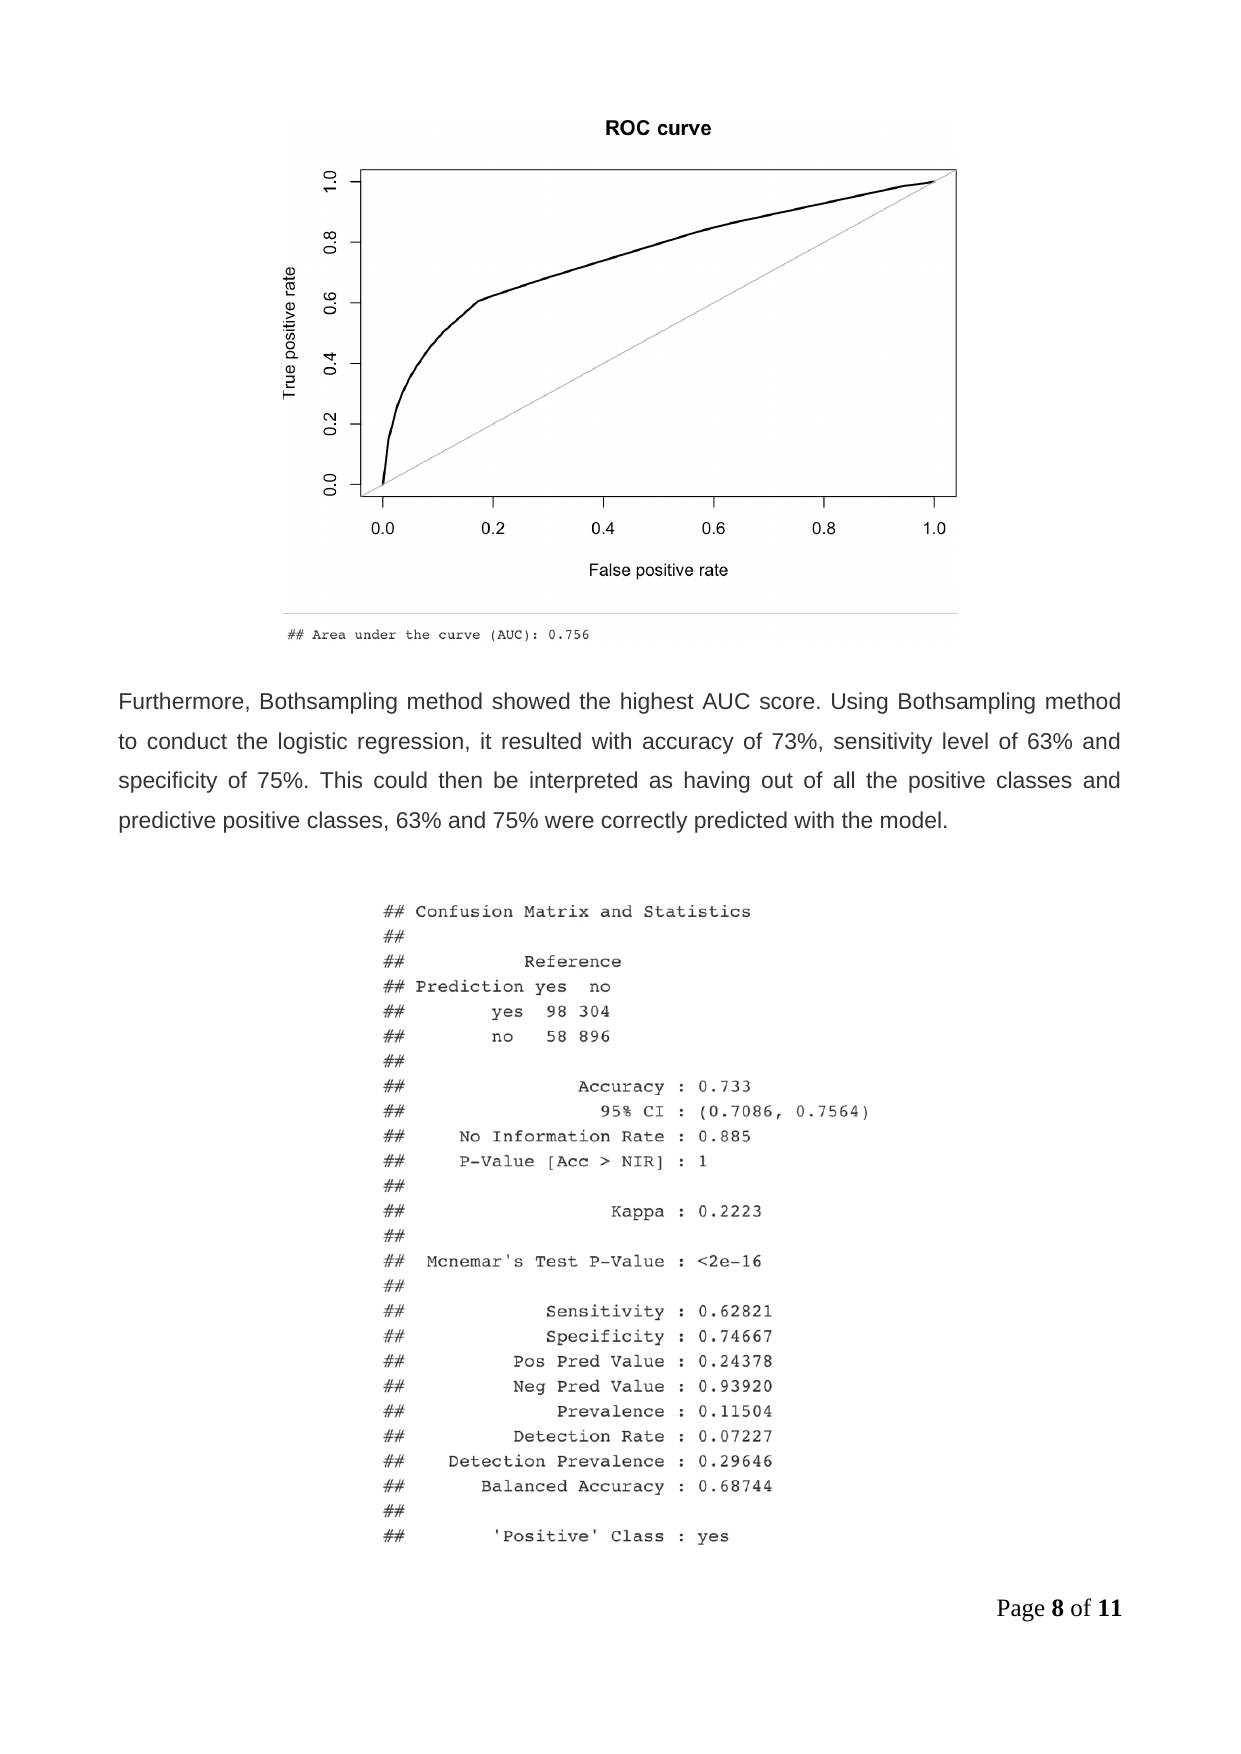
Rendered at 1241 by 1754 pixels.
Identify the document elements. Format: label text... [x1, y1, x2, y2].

picture [378, 901, 868, 1548]
text Furthermore, Bothsampling method showed the highest AUC score. Using Bothsampling method to conduct the logistic regression, it resulted with accuracy of 73%, sensitivity level of 63% and specificity of 75%. This could then be interpreted as having out of all the positive classes and predictive positive classes, 63% and 75% were correctly predicted with the model. [118, 688, 1122, 833]
picture [283, 118, 958, 645]
